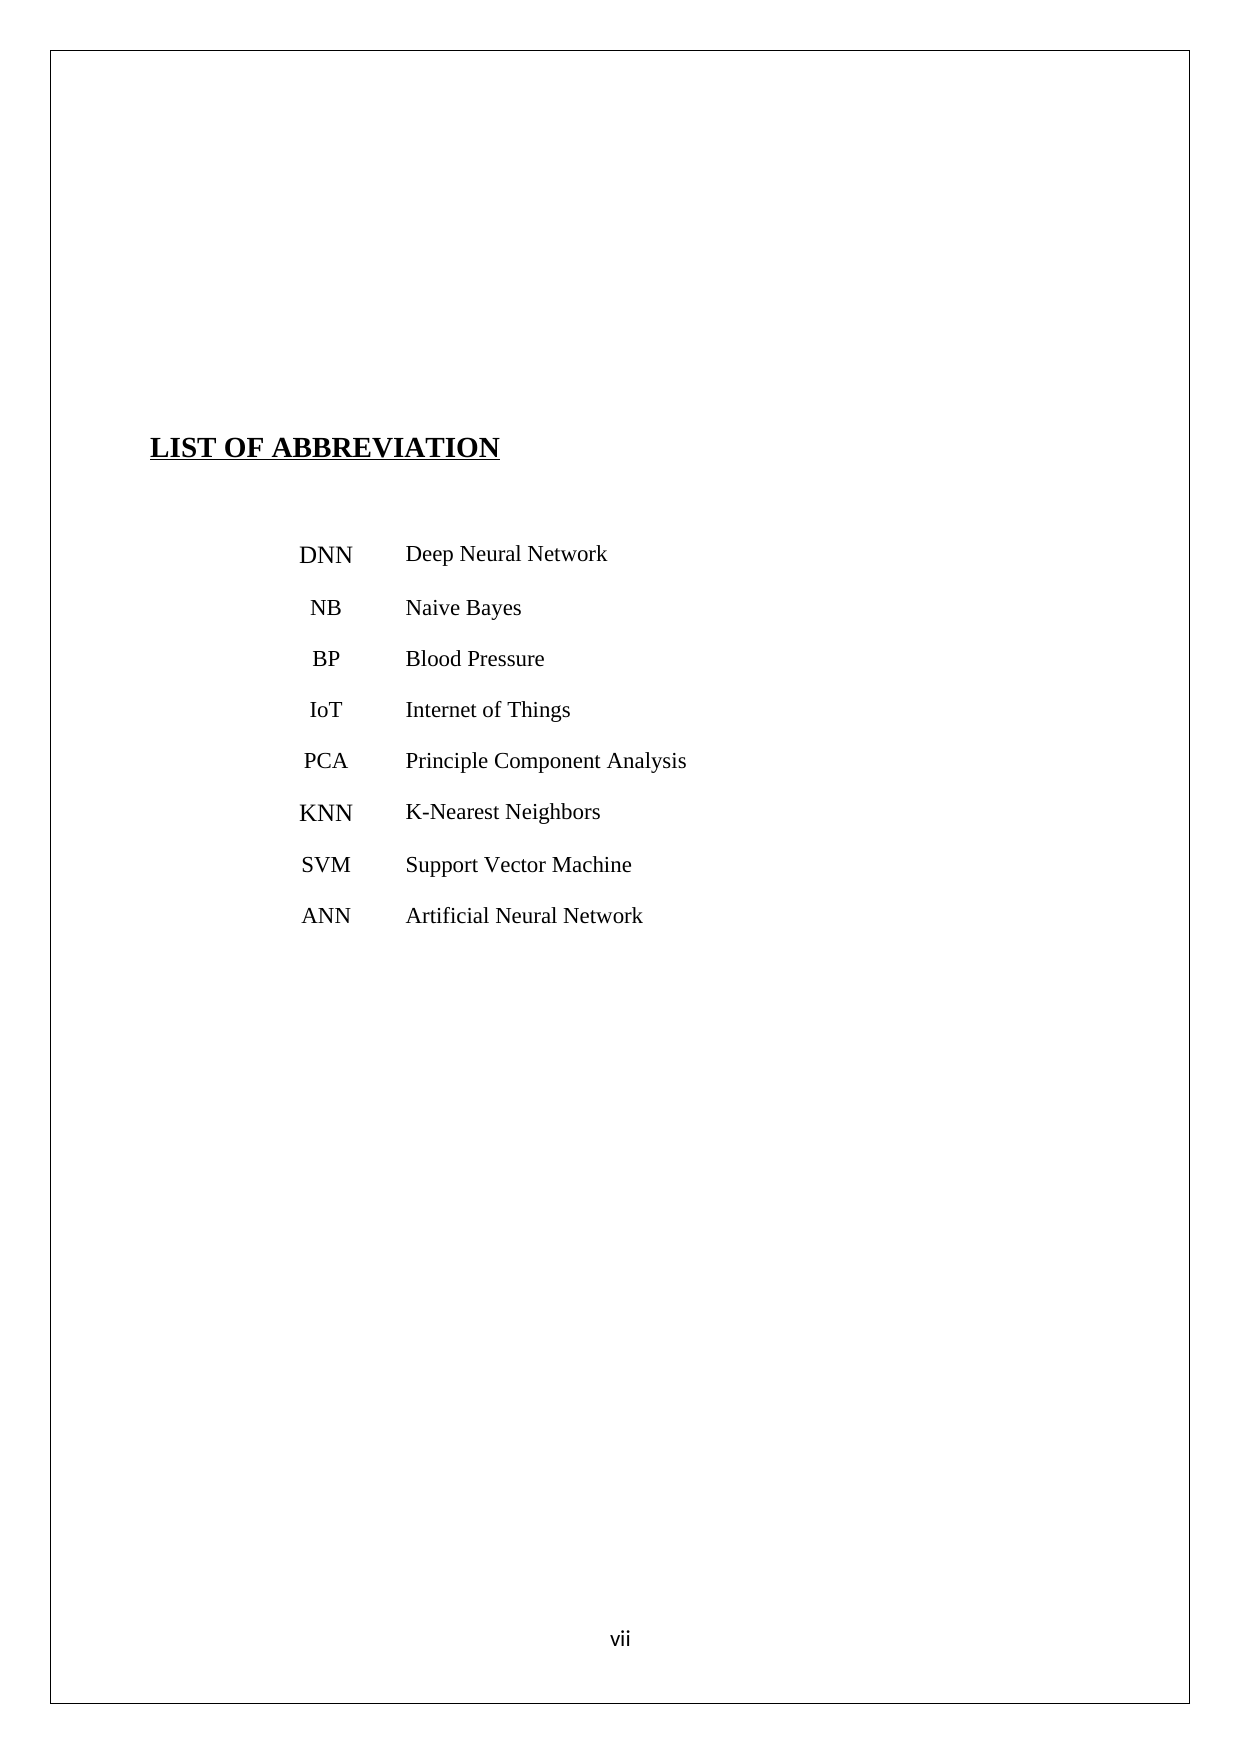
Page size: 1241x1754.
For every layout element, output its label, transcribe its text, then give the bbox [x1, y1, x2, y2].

table_cell K-Nearest Neighbors [394, 798, 982, 851]
table_cell Internet of Things [394, 696, 982, 747]
table_header Deep Neural Network [394, 540, 982, 594]
table_cell SVM [258, 851, 394, 902]
table_cell BP [258, 645, 394, 696]
table_cell Naive Bayes [394, 594, 982, 645]
table_cell Principle Component Analysis [394, 747, 982, 798]
table_cell PCA [258, 747, 394, 798]
table_cell NB [258, 594, 394, 645]
text LIST OF ABBREVIATION [150, 430, 1090, 463]
table_cell KNN [258, 798, 394, 851]
table_header DNN [258, 540, 394, 594]
table_cell IoT [258, 696, 394, 747]
table_cell Artificial Neural Network [394, 902, 982, 953]
table_cell Blood Pressure [394, 645, 982, 696]
table_cell Support Vector Machine [394, 851, 982, 902]
table_cell ANN [258, 902, 394, 953]
